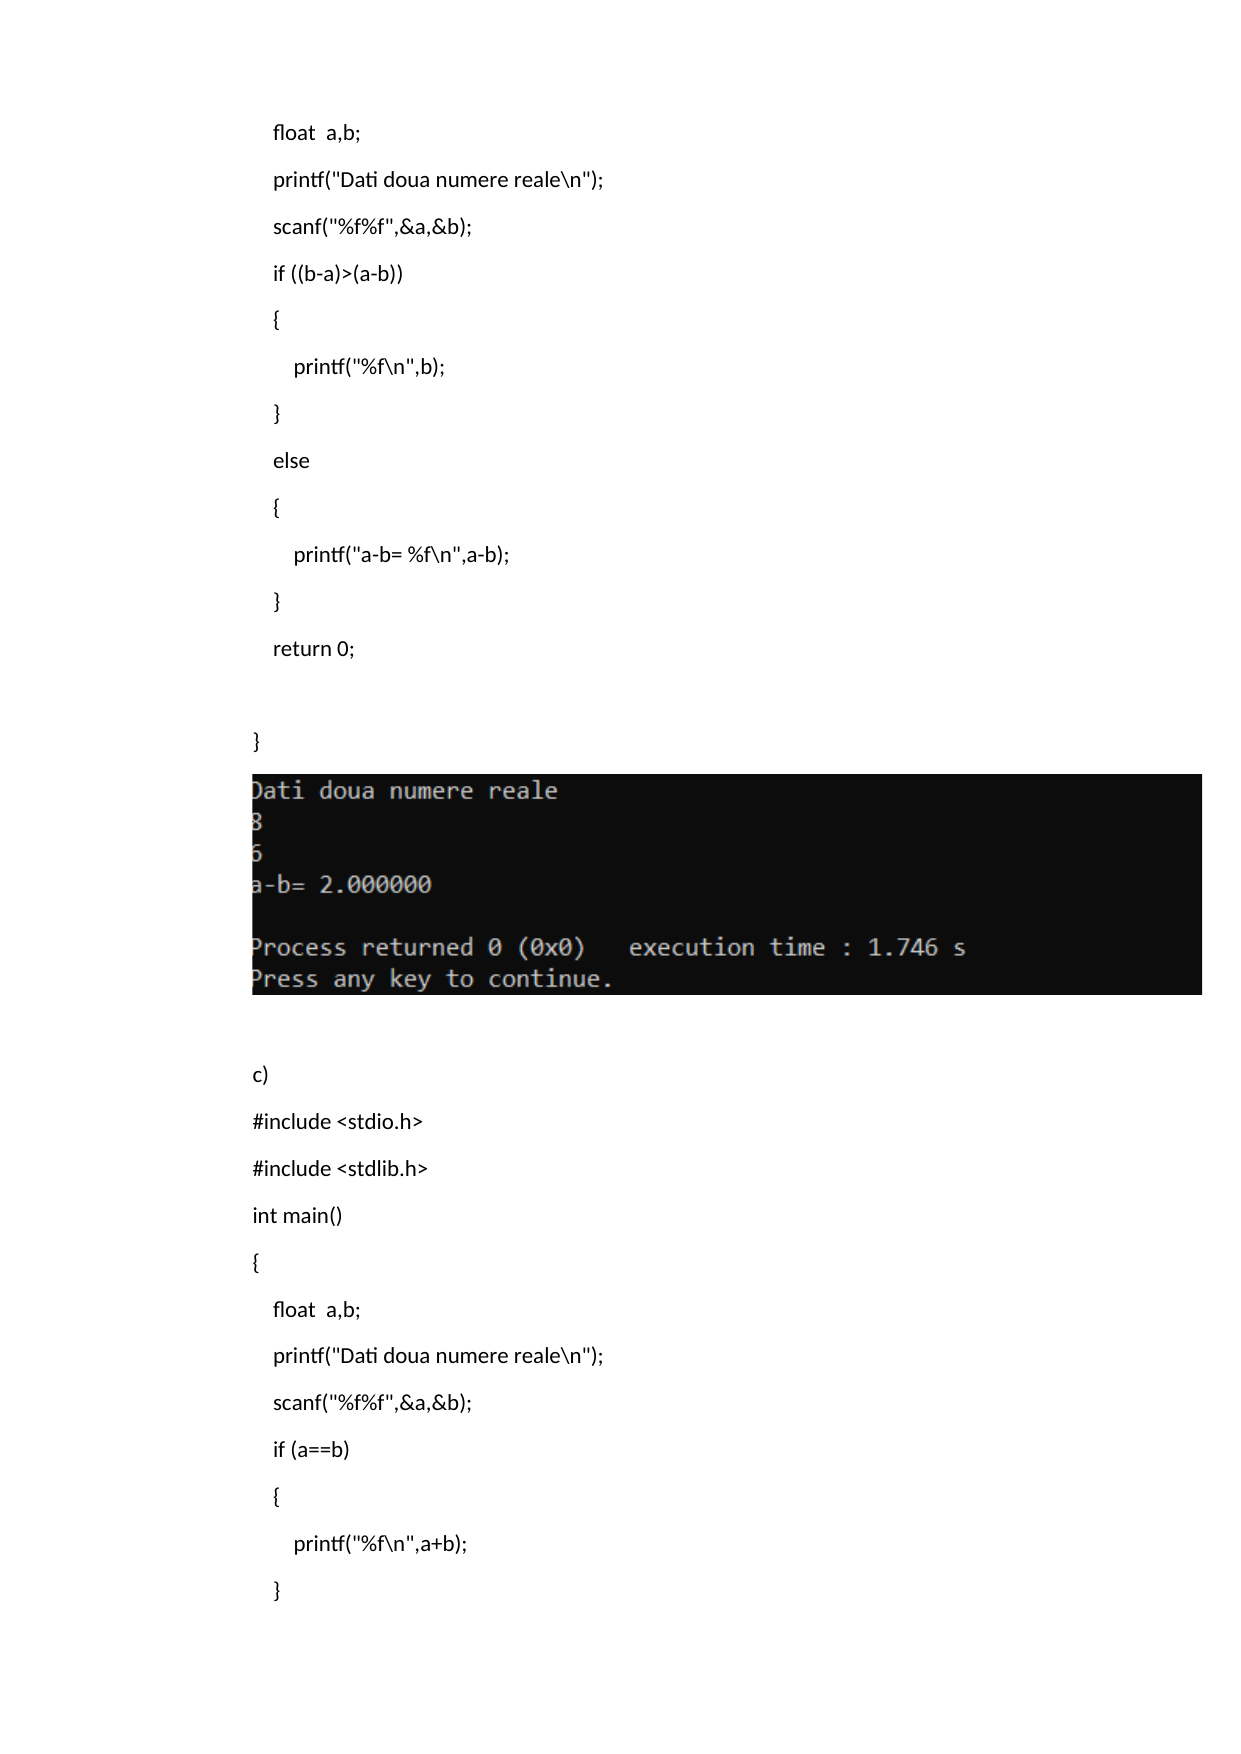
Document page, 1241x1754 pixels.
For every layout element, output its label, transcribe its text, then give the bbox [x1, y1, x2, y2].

text int main() [252, 1201, 1152, 1229]
text printf("Dati doua numere reale\n"); [252, 1342, 1152, 1370]
text return 0; [252, 634, 1152, 662]
text scanf("%f%f",&a,&b); [252, 1388, 1152, 1417]
text printf("%f\n",b); [252, 352, 1152, 381]
text { [252, 1248, 1152, 1276]
text scanf("%f%f",&a,&b); [252, 212, 1152, 240]
text { [252, 1482, 1152, 1510]
text { [252, 493, 1152, 521]
text #include <stdlib.h> [252, 1154, 1152, 1182]
text else [252, 446, 1152, 474]
text #include <stdio.h> [252, 1107, 1152, 1135]
text printf("%f\n",a+b); [252, 1529, 1152, 1557]
text if ((b-a)>(a-b)) [252, 259, 1152, 287]
text float a,b; [252, 1295, 1152, 1323]
text printf("Dati doua numere reale\n"); [252, 165, 1152, 193]
text } [252, 399, 1152, 427]
text } [252, 1576, 1152, 1604]
picture [252, 774, 1203, 995]
text printf("a-b= %f\n",a-b); [252, 540, 1152, 568]
text } [252, 727, 1152, 756]
text c) [252, 1060, 1152, 1088]
text float a,b; [252, 118, 1152, 146]
text if (a==b) [252, 1435, 1152, 1463]
text } [252, 587, 1152, 615]
text { [252, 306, 1152, 334]
